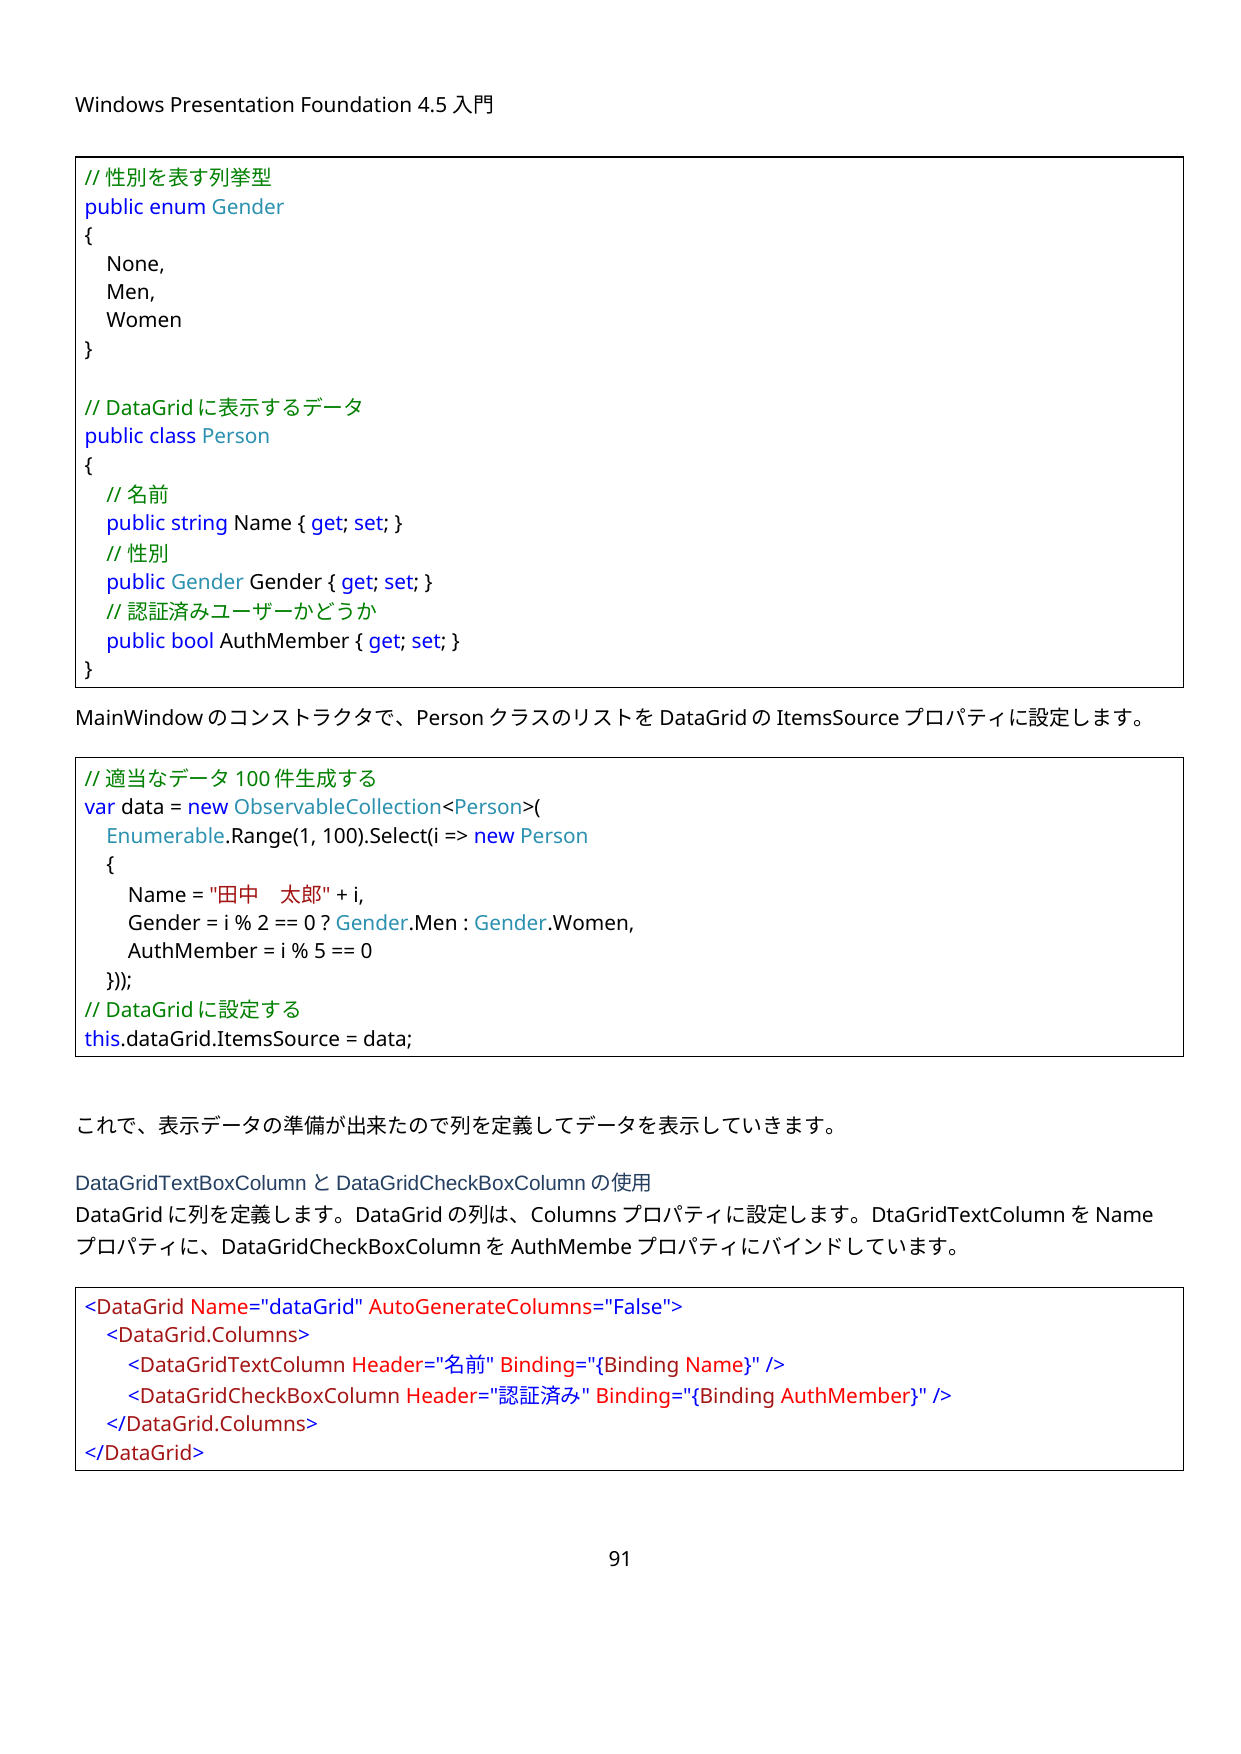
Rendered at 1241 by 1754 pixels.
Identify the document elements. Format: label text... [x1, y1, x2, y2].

text // 性別を表す列挙型 [76, 159, 1183, 192]
text public enum Gender [84, 192, 1174, 220]
text Gender = i % 2 == 0 ? Gender.Men : Gender.Women, [84, 908, 1174, 937]
text // DataGridに表示するデータ [84, 391, 1174, 421]
text // 名前 [84, 478, 1174, 508]
text <DataGrid.Columns> [84, 1320, 1174, 1349]
text public Gender Gender { get; set; } [84, 567, 1174, 596]
text </DataGrid.Columns> [84, 1409, 1174, 1438]
text // 適当なデータ100件生成する [76, 760, 1183, 792]
text public class Person [84, 421, 1174, 450]
text { [84, 450, 1174, 478]
text { [84, 220, 1174, 249]
text <DataGridTextColumn Header="名前" Binding="{Binding Name}" /> [84, 1349, 1174, 1379]
text <DataGrid Name="dataGrid" AutoGenerateColumns="False"> [76, 1290, 1183, 1320]
text this.dataGrid.ItemsSource = data; [76, 1024, 1183, 1054]
text { [84, 849, 1174, 878]
text // 認証済みユーザーかどうか [84, 596, 1174, 626]
text </DataGrid> [76, 1438, 1183, 1468]
text <DataGridCheckBoxColumn Header="認証済み" Binding="{Binding AuthMember}" /> [84, 1379, 1174, 1409]
text // DataGridに設定する [84, 993, 1174, 1024]
text })); [84, 965, 1174, 993]
text これで、表示データの準備が出来たので列を定義してデータを表示していきます。 [75, 1057, 1165, 1141]
text None, [84, 249, 1174, 277]
text AuthMember = i % 5 == 0 [84, 937, 1174, 965]
text DataGridに列を定義します。DataGridの列は、Columnsプロパティに設定します。DtaGridTextColumnをNameプロパティに、DataGridCheckBoxColumnをAuthMembeプロパティにバインドしています。 [75, 1198, 1165, 1262]
text public string Name { get; set; } [84, 508, 1174, 537]
text public bool AuthMember { get; set; } [84, 626, 1174, 654]
text } [76, 654, 1183, 685]
text MainWindowのコンストラクタで、PersonクラスのリストをDataGridのItemsSourceプロパティに設定します。 [75, 688, 1165, 732]
subtitle DataGridTextBoxColumnとDataGridCheckBoxColumnの使用 [75, 1166, 1165, 1198]
text var data = new ObservableCollection<Person>( [84, 792, 1174, 821]
text // 性別 [84, 537, 1174, 567]
text Men, [84, 277, 1174, 306]
text Women [84, 306, 1174, 334]
text } [84, 334, 1174, 362]
text Enumerable.Range(1, 100).Select(i => new Person [84, 821, 1174, 849]
text Name = "田中 太郎" + i, [84, 878, 1174, 908]
